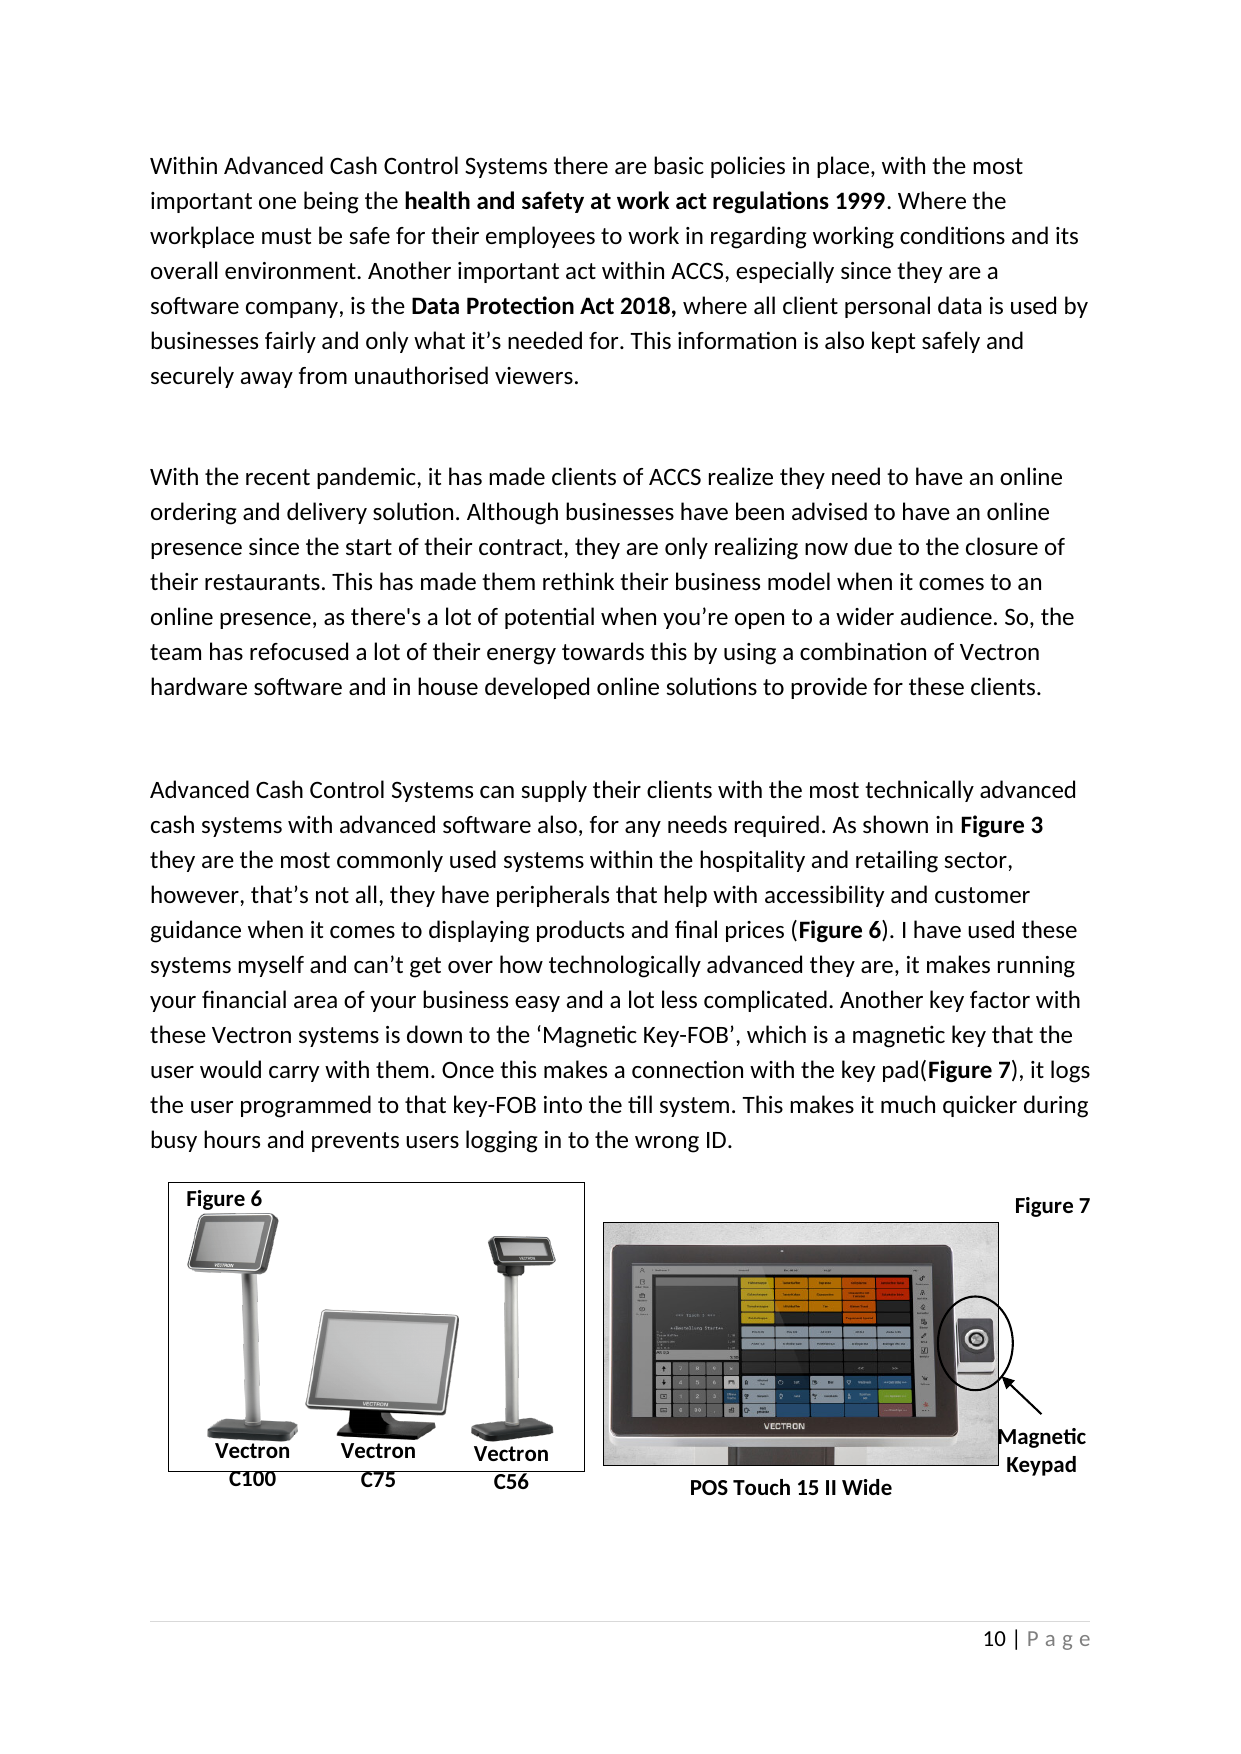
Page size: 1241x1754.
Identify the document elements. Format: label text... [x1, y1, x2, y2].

text With the recent pandemic, it has made clients of ACCS realize they need to have an online ordering and delivery solution. Although businesses have been advised to have an online presence since the start of their contract, they are only realizing now due to the closure of their restaurants. This has made them rethink their business model when it comes to an online presence, as there's a lot of potential when you’re open to a wider audience. So, the team has refocused a lot of their energy towards this by using a combination of Vectron hardware software and in house developed online solutions to provide for these clients. [150, 461, 1090, 702]
picture [169, 1183, 584, 1471]
picture [604, 1223, 998, 1465]
picture [939, 1298, 998, 1389]
text Advanced Cash Control Systems can supply their clients with the most technically advanced cash systems with advanced software also, for any needs required. As shown in Figure 3 they are the most commonly used systems within the hospitality and retailing sector, however, that’s not all, they have peripherals that help with accessibility and customer guidance when it comes to displaying products and final prices (Figure 6). I have used these systems myself and can’t get over how technologically advanced they are, it makes running your financial area of your business easy and a lot less complicated. Another key factor with these Vectron systems is down to the ‘Magnetic Key-FOB’, which is a magnetic key that the user would carry with them. Once this makes a connection with the key pad(Figure 7), it logs the user programmed to that key-FOB into the till system. This makes it much quicker during busy hours and prevents users logging in to the wrong ID. [150, 774, 1090, 1155]
text Within Advanced Cash Control Systems there are basic policies in place, with the most important one being the health and safety at work act regulations 1999. Where the workplace must be safe for their employees to work in regarding working conditions and its overall environment. Another important act within ACCS, especially since they are a software company, is the Data Protection Act 2018, where all client personal data is used by businesses fairly and only what it’s needed for. This information is also kept safely and securely away from unauthorised viewers. [150, 150, 1090, 391]
